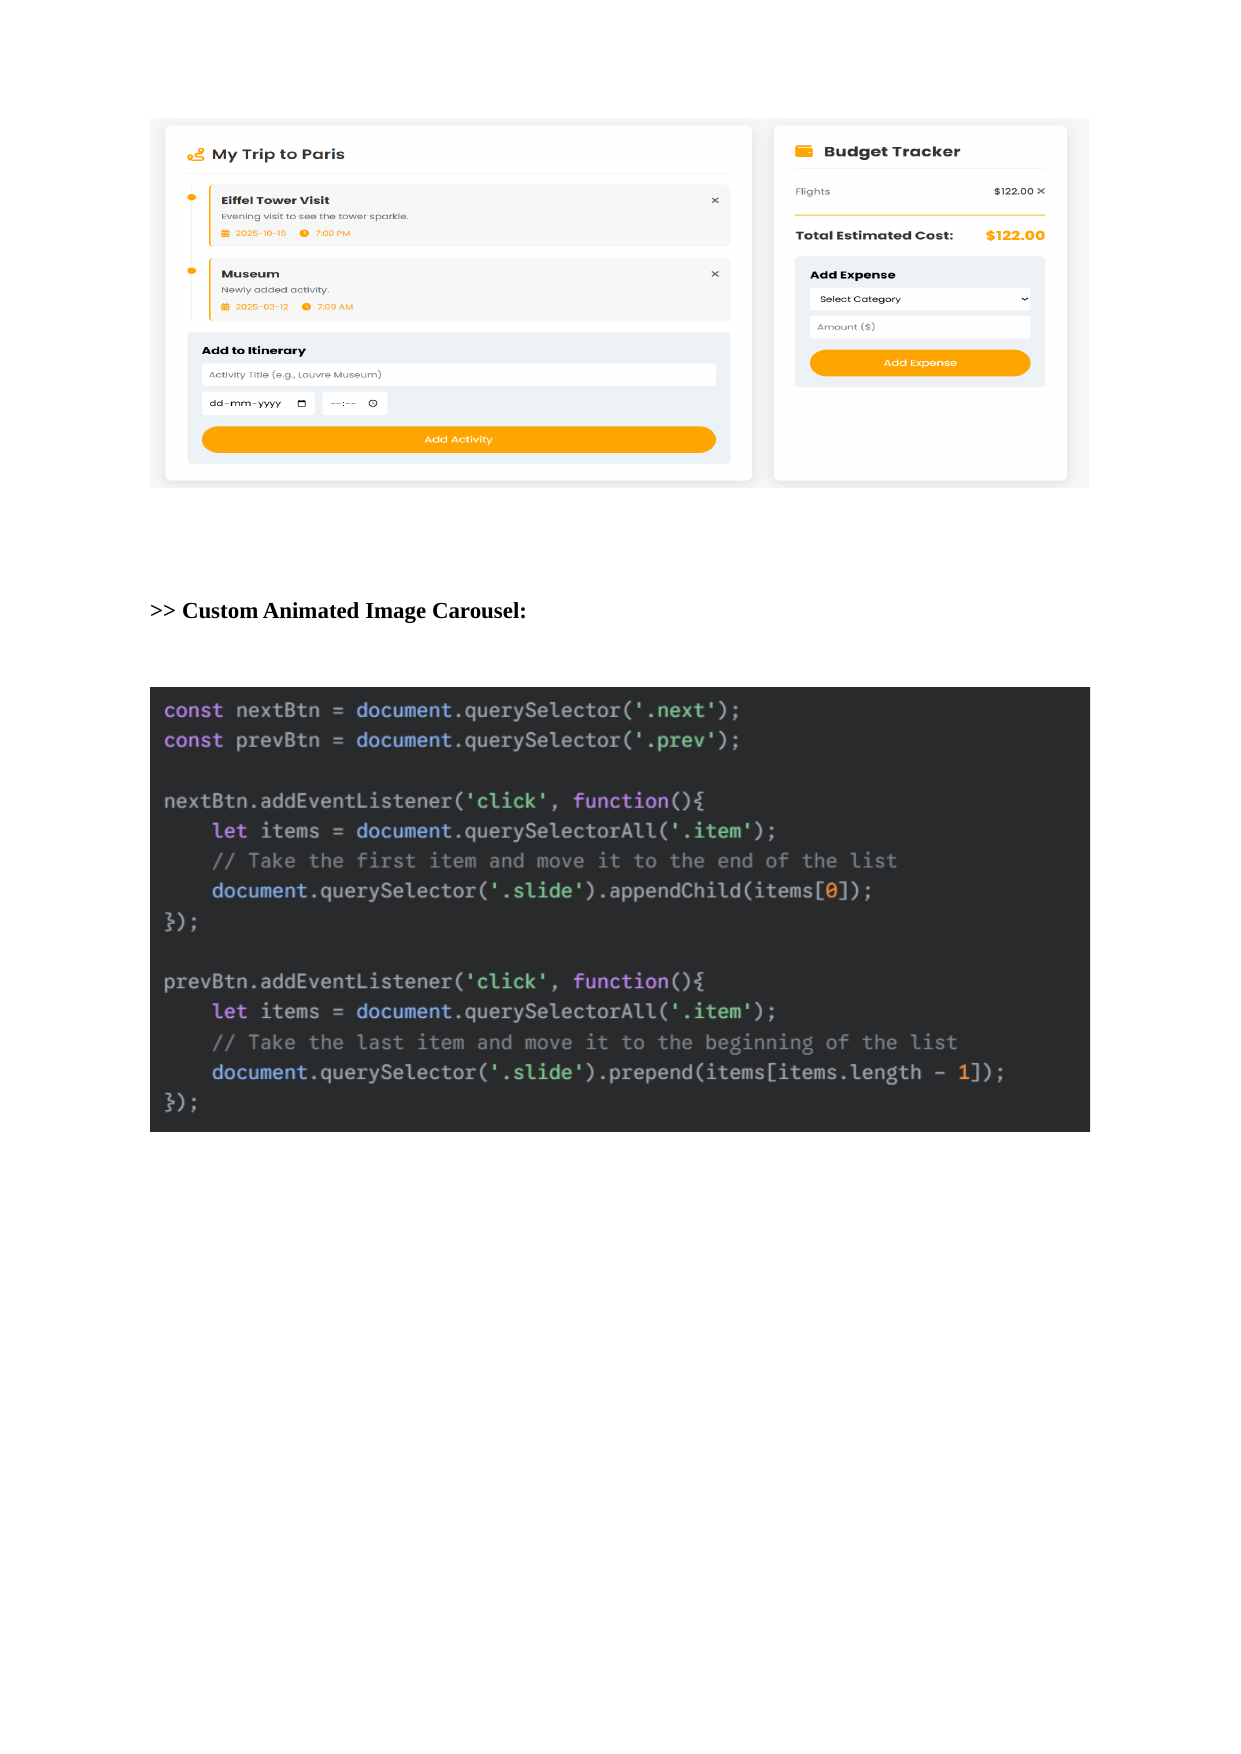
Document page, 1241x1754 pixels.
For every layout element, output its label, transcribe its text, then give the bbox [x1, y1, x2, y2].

picture [150, 687, 1091, 1132]
picture [150, 118, 1090, 488]
text >> Custom Animated Image Carousel: [150, 597, 1090, 623]
